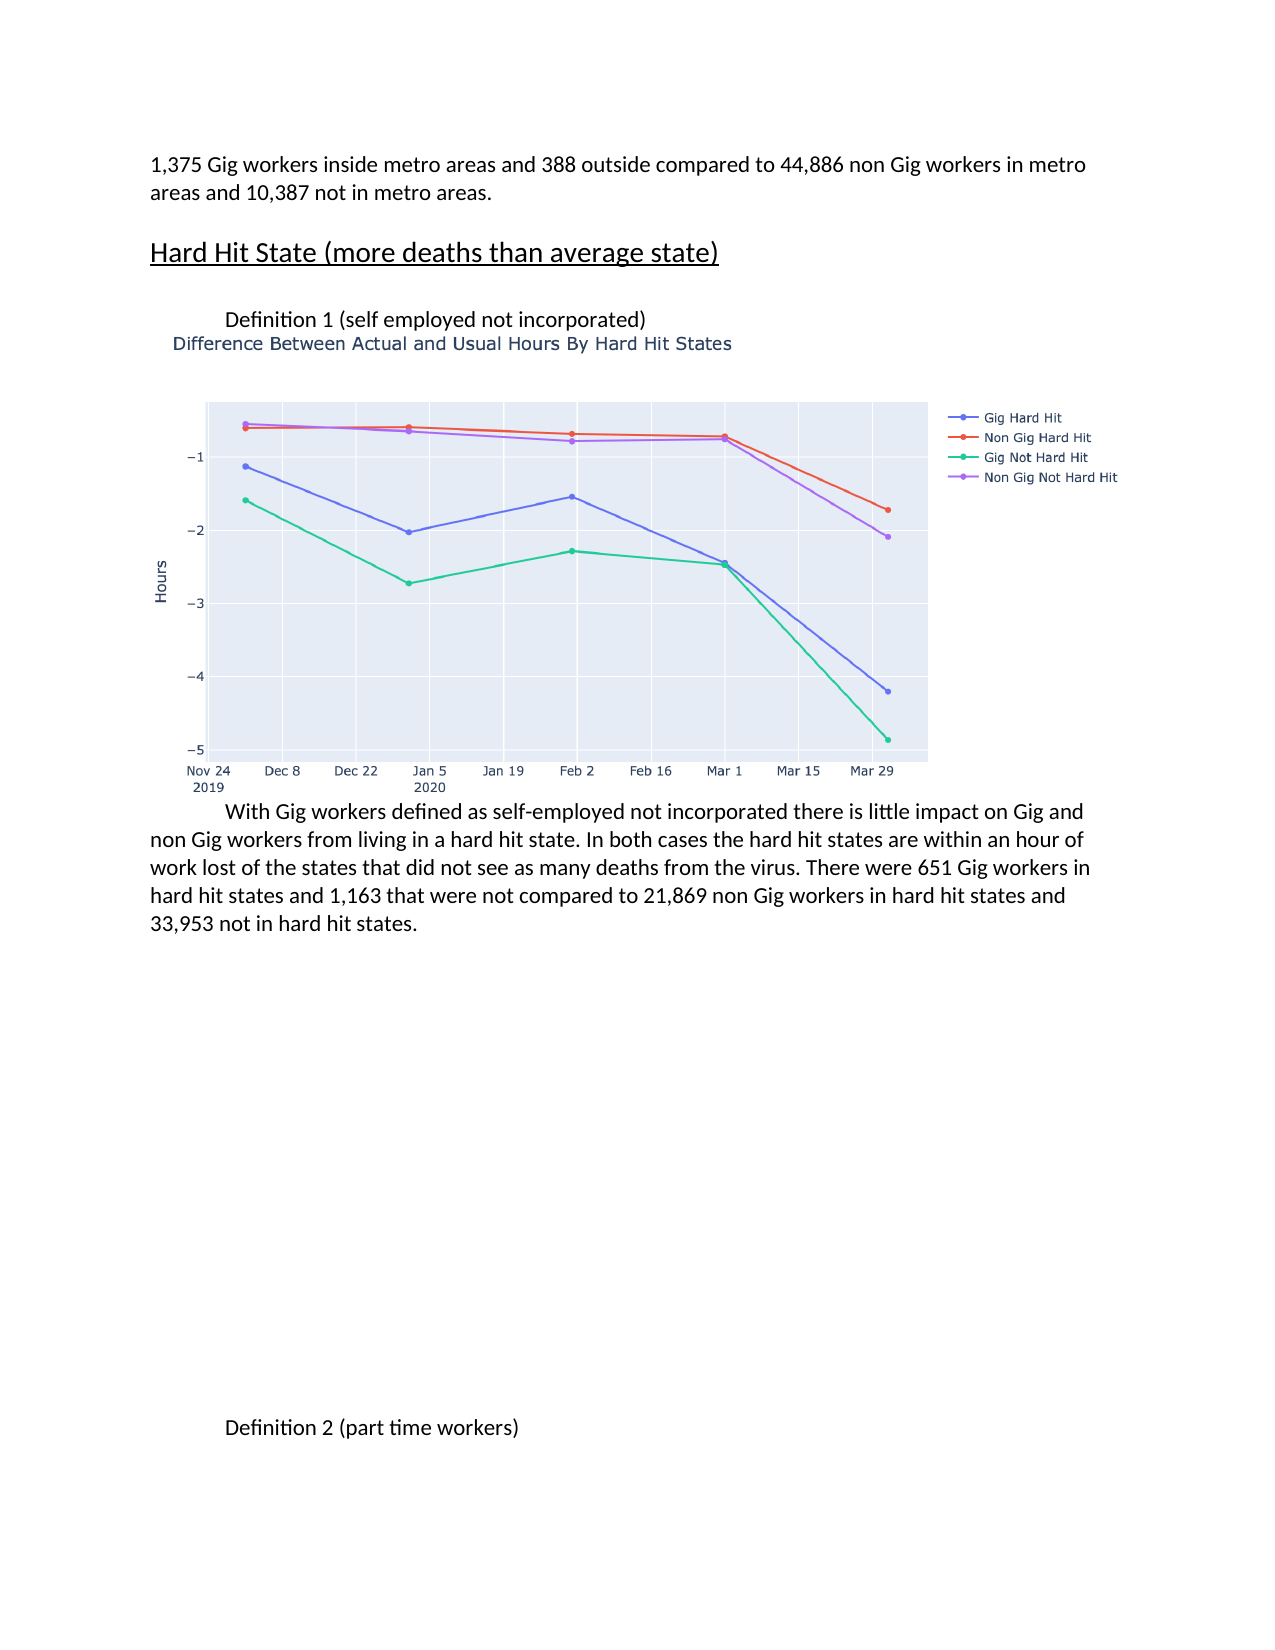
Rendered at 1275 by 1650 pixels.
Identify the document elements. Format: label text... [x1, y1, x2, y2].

picture [150, 333, 1125, 797]
text With Gig workers defined as self-employed not incorporated there is little impact on Gig and non Gig workers from living in a hard hit state. In both cases the hard hit states are within an hour of work lost of the states that did not see as many deaths from the virus. There were 651 Gig workers in hard hit states and 1,163 that were not compared to 21,869 non Gig workers in hard hit states and 33,953 not in hard hit states. [150, 797, 1125, 937]
text Definition 1 (self employed not incorporated) [150, 305, 1125, 333]
text Definition 2 (part time workers) [150, 1413, 1125, 1441]
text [150, 150, 1125, 206]
text Hard Hit State (more deaths than average state) [150, 234, 1125, 270]
